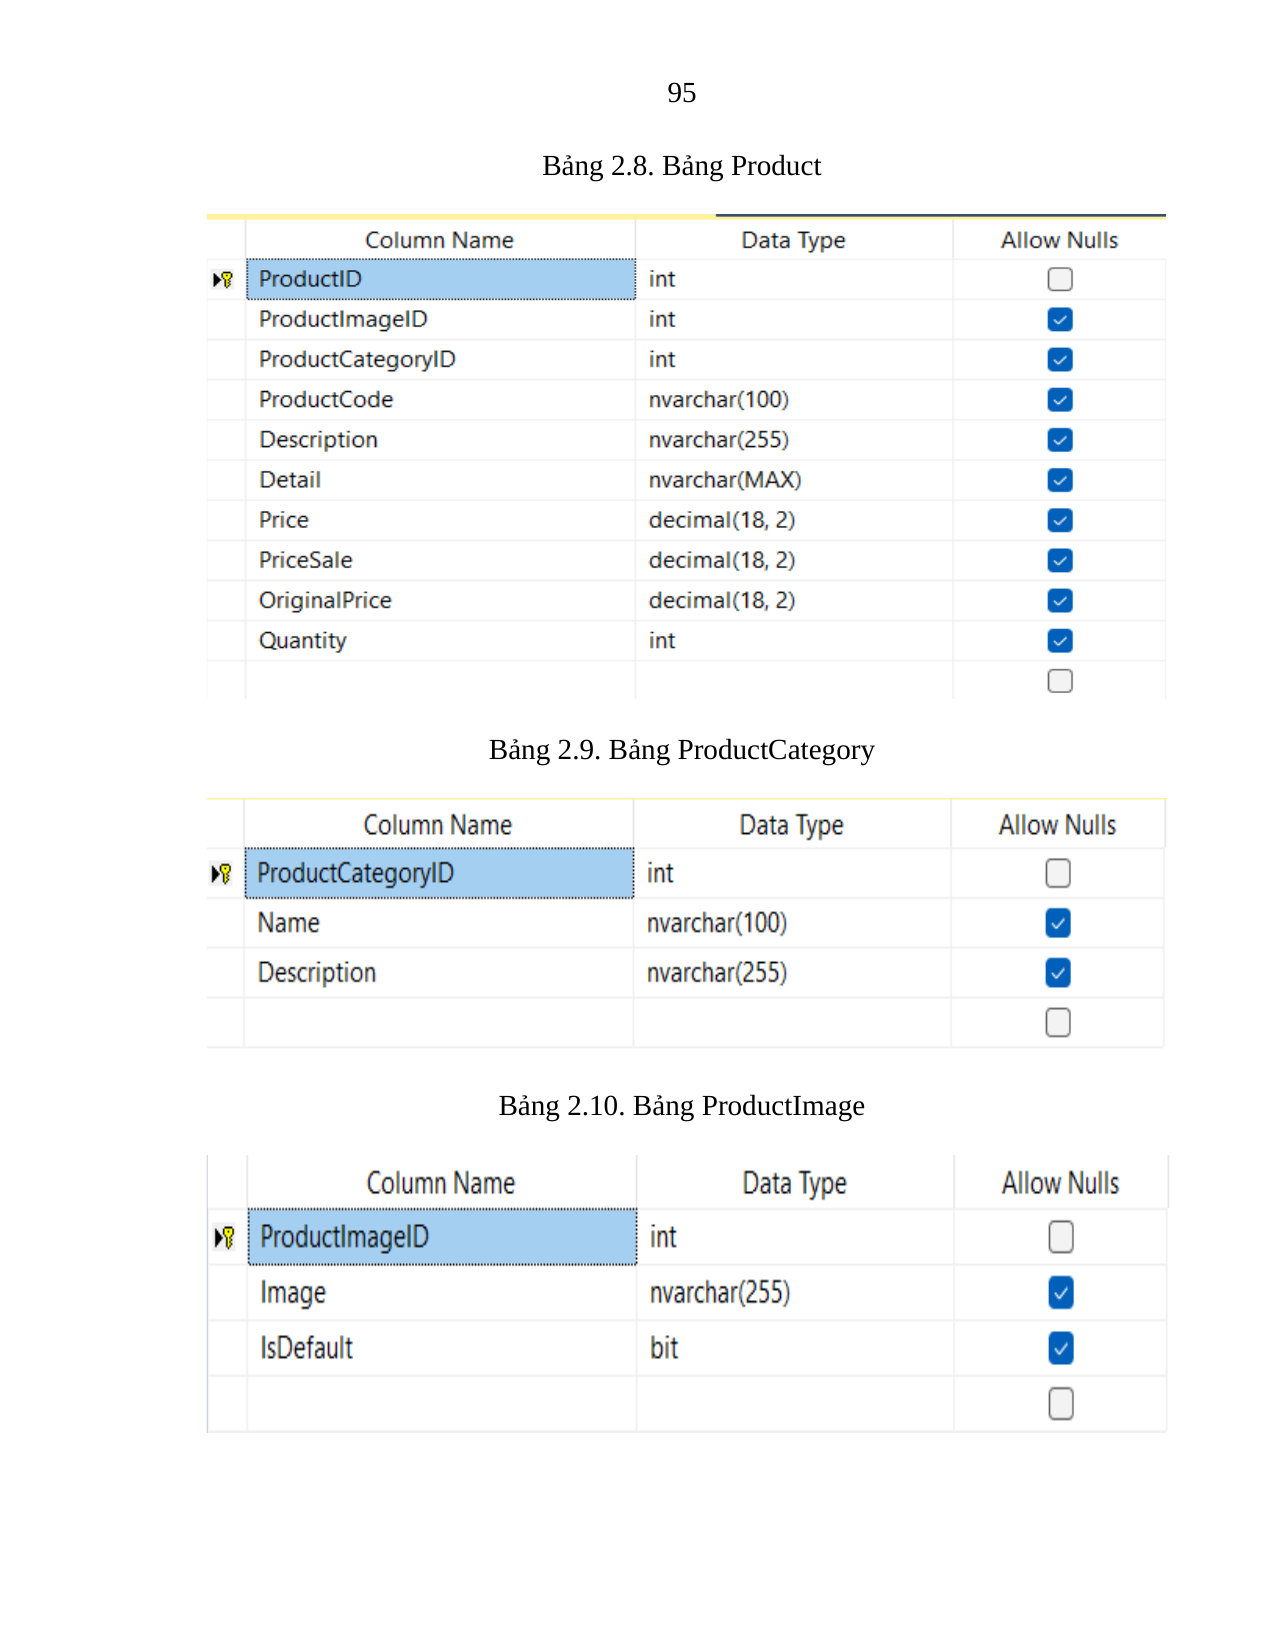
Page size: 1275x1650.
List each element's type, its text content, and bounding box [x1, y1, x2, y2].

text Bảng 2.9. Bảng ProductCategory [207, 732, 1157, 765]
text Bảng 2.10. Bảng ProductImage [207, 1088, 1157, 1122]
text Bảng 2.8. Bảng Product [207, 148, 1157, 181]
picture [206, 798, 1168, 1055]
picture [206, 1155, 1171, 1433]
picture [206, 214, 1167, 699]
